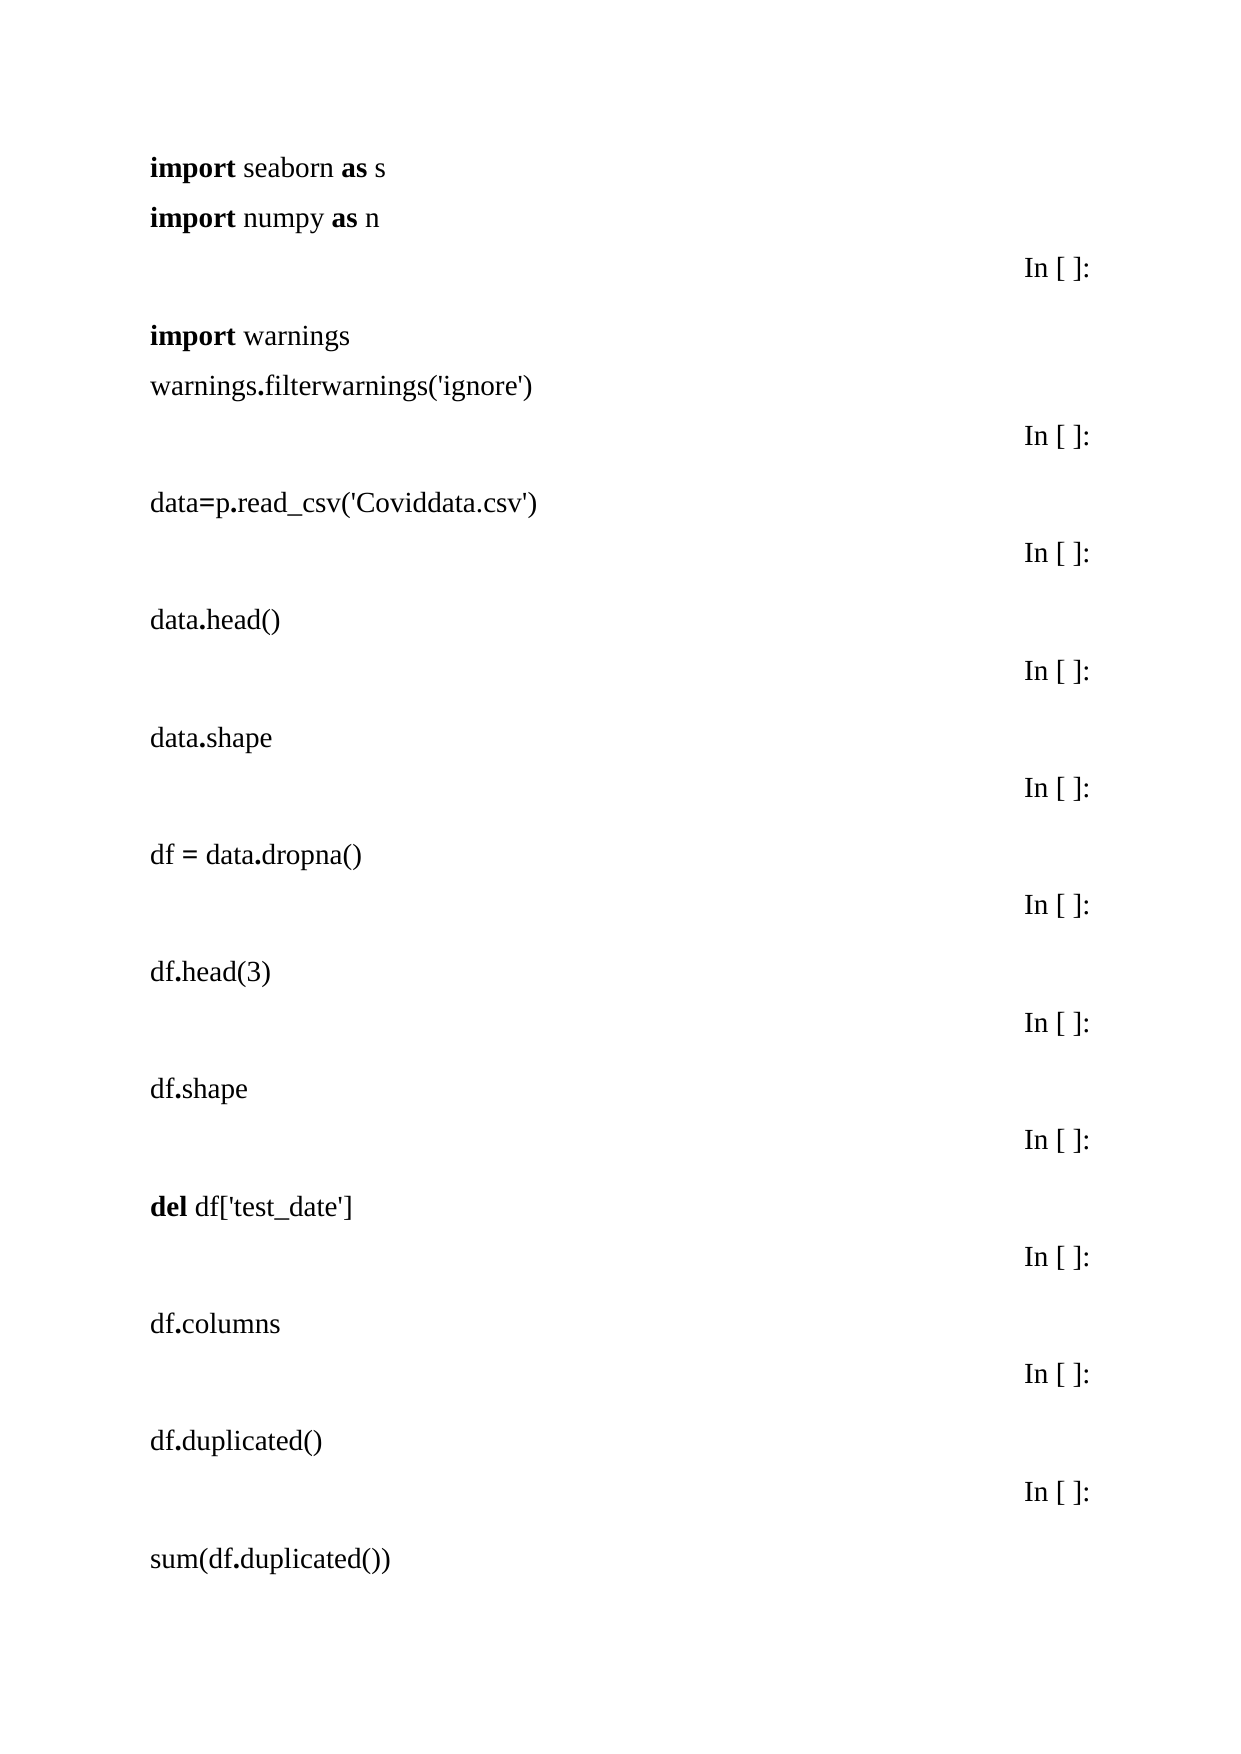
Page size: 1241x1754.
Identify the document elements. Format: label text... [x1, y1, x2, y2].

text df.duplicated() [150, 1423, 1090, 1457]
text df.shape [150, 1072, 1090, 1105]
text In [ ]: [150, 418, 1090, 452]
text df = data.dropna() [150, 837, 1090, 871]
text In [ ]: [150, 1474, 1090, 1507]
text data=p.read_csv('Coviddata.csv') [150, 485, 1090, 519]
text In [ ]: [150, 653, 1090, 686]
text In [ ]: [150, 1239, 1090, 1273]
text import seaborn as s [150, 150, 1090, 183]
text In [ ]: [150, 251, 1090, 284]
text df.columns [150, 1306, 1090, 1340]
text import warnings [150, 318, 1090, 351]
text import numpy as n [150, 200, 1090, 234]
text In [ ]: [150, 770, 1090, 804]
text sum(df.duplicated()) [150, 1541, 1090, 1574]
text data.head() [150, 602, 1090, 636]
text df.head(3) [150, 954, 1090, 988]
text data.shape [150, 720, 1090, 753]
text In [ ]: [150, 536, 1090, 569]
text In [ ]: [150, 1005, 1090, 1038]
text In [ ]: [150, 1122, 1090, 1156]
text In [ ]: [150, 887, 1090, 921]
text In [ ]: [150, 1357, 1090, 1390]
text del df['test_date'] [150, 1189, 1090, 1222]
text warnings.filterwarnings('ignore') [150, 368, 1090, 401]
